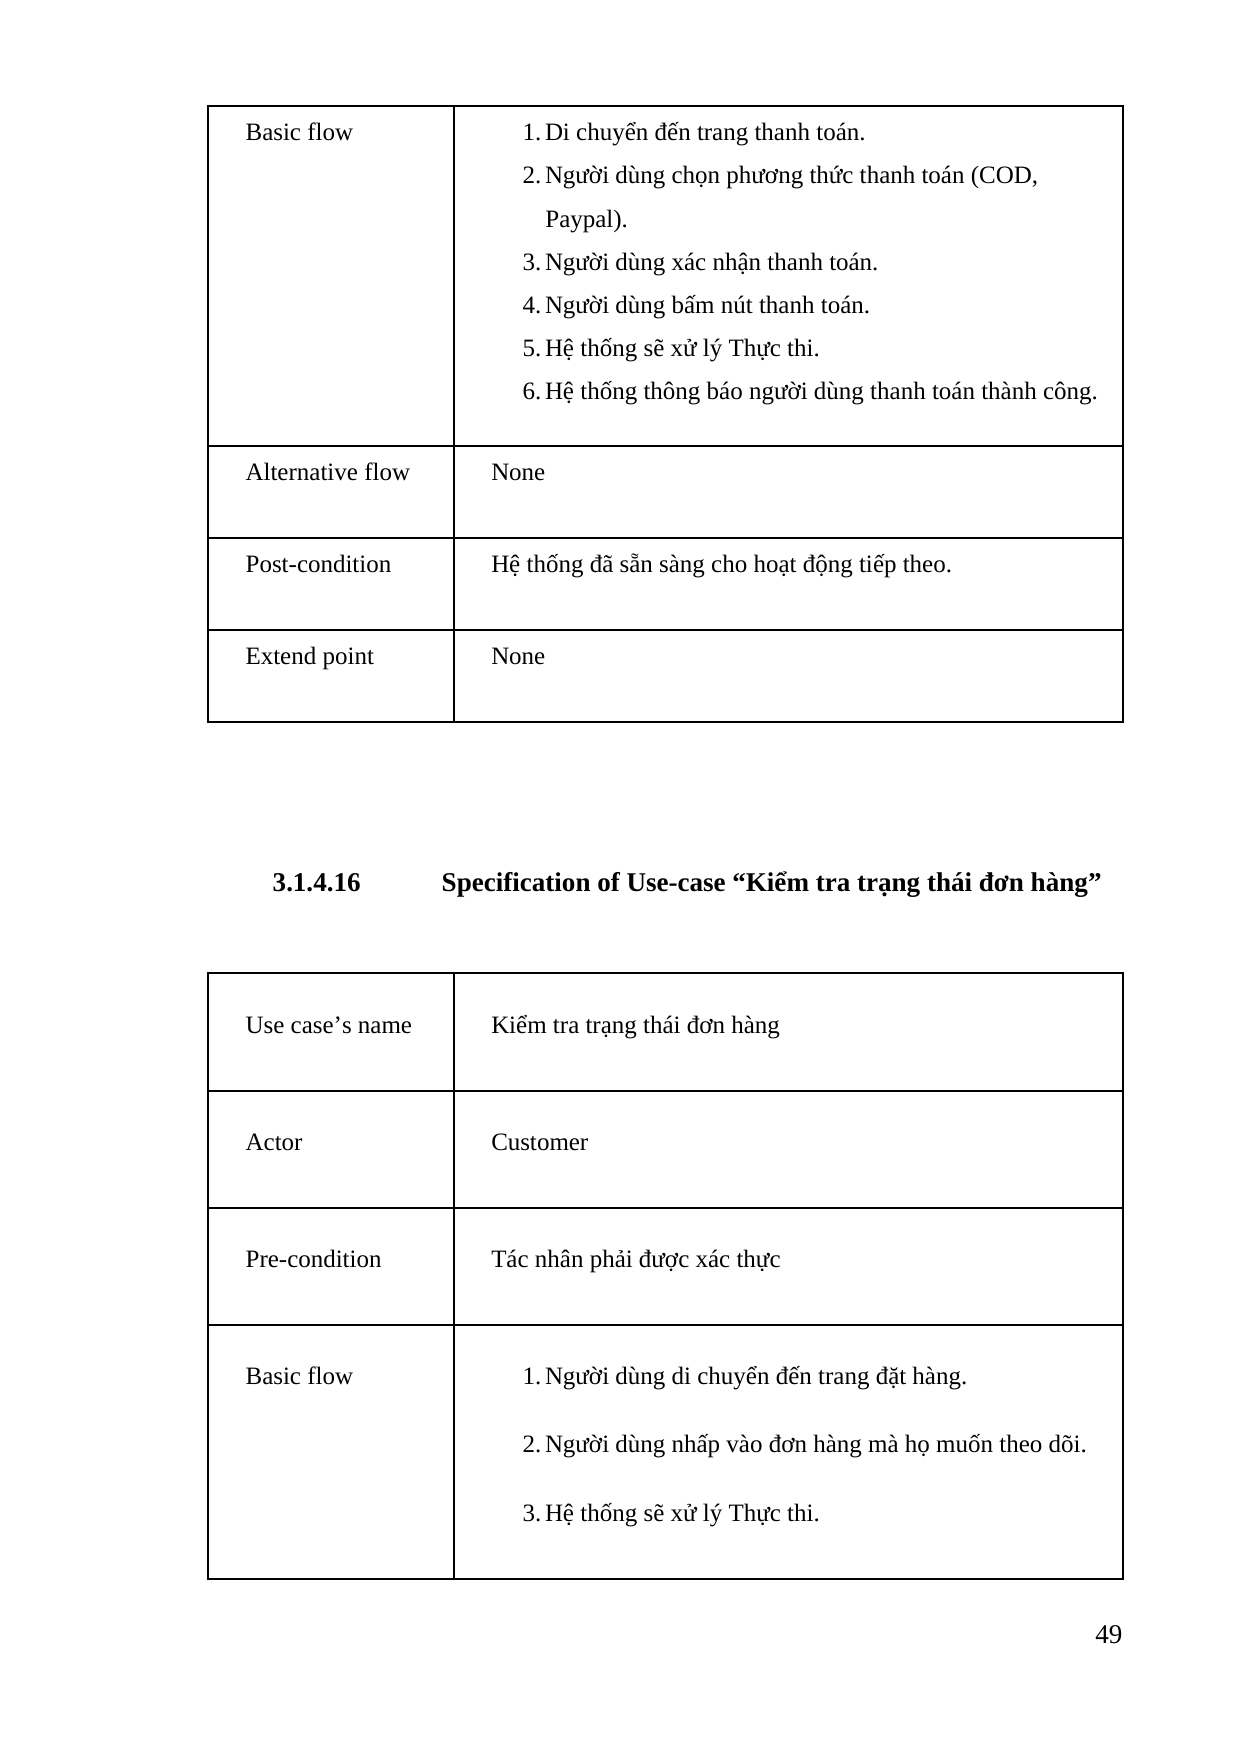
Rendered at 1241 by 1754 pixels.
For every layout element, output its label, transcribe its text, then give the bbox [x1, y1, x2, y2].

table_cell Basic flow [209, 107, 453, 444]
table_header Use case’s name [209, 974, 453, 1089]
table_header Kiểm tra trạng thái đơn hàng [455, 974, 1122, 1089]
table_cell 1. Di chuyển đến trang thanh toán. 2. Người dùng chọn phương thức thanh toán (COD, Paypal). 3. Người dùng xác nhận thanh toán. 4. Người dùng bấm nút thanh toán. 5. Hệ thống sẽ xử lý Thực thi. 6. Hệ thống thông báo người dùng thanh toán thành công. [455, 107, 1122, 444]
table_cell Tác nhân phải được xác thực [455, 1209, 1122, 1324]
subtitle 3.1.4.16 Specification of Use-case “Kiểm tra trạng thái đơn hàng” [272, 866, 1122, 898]
table_cell Hệ thống đã sẵn sàng cho hoạt động tiếp theo. [455, 539, 1122, 629]
table_cell Extend point [209, 631, 453, 721]
table_cell Pre-condition [209, 1209, 453, 1324]
table_cell None [455, 447, 1122, 537]
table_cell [455, 1326, 1122, 1578]
table_cell Post-condition [209, 539, 453, 629]
table_cell Actor [209, 1092, 453, 1207]
table_cell None [455, 631, 1122, 721]
table_cell Alternative flow [209, 447, 453, 537]
table_cell Customer [455, 1092, 1122, 1207]
table_cell Basic flow [209, 1326, 453, 1578]
